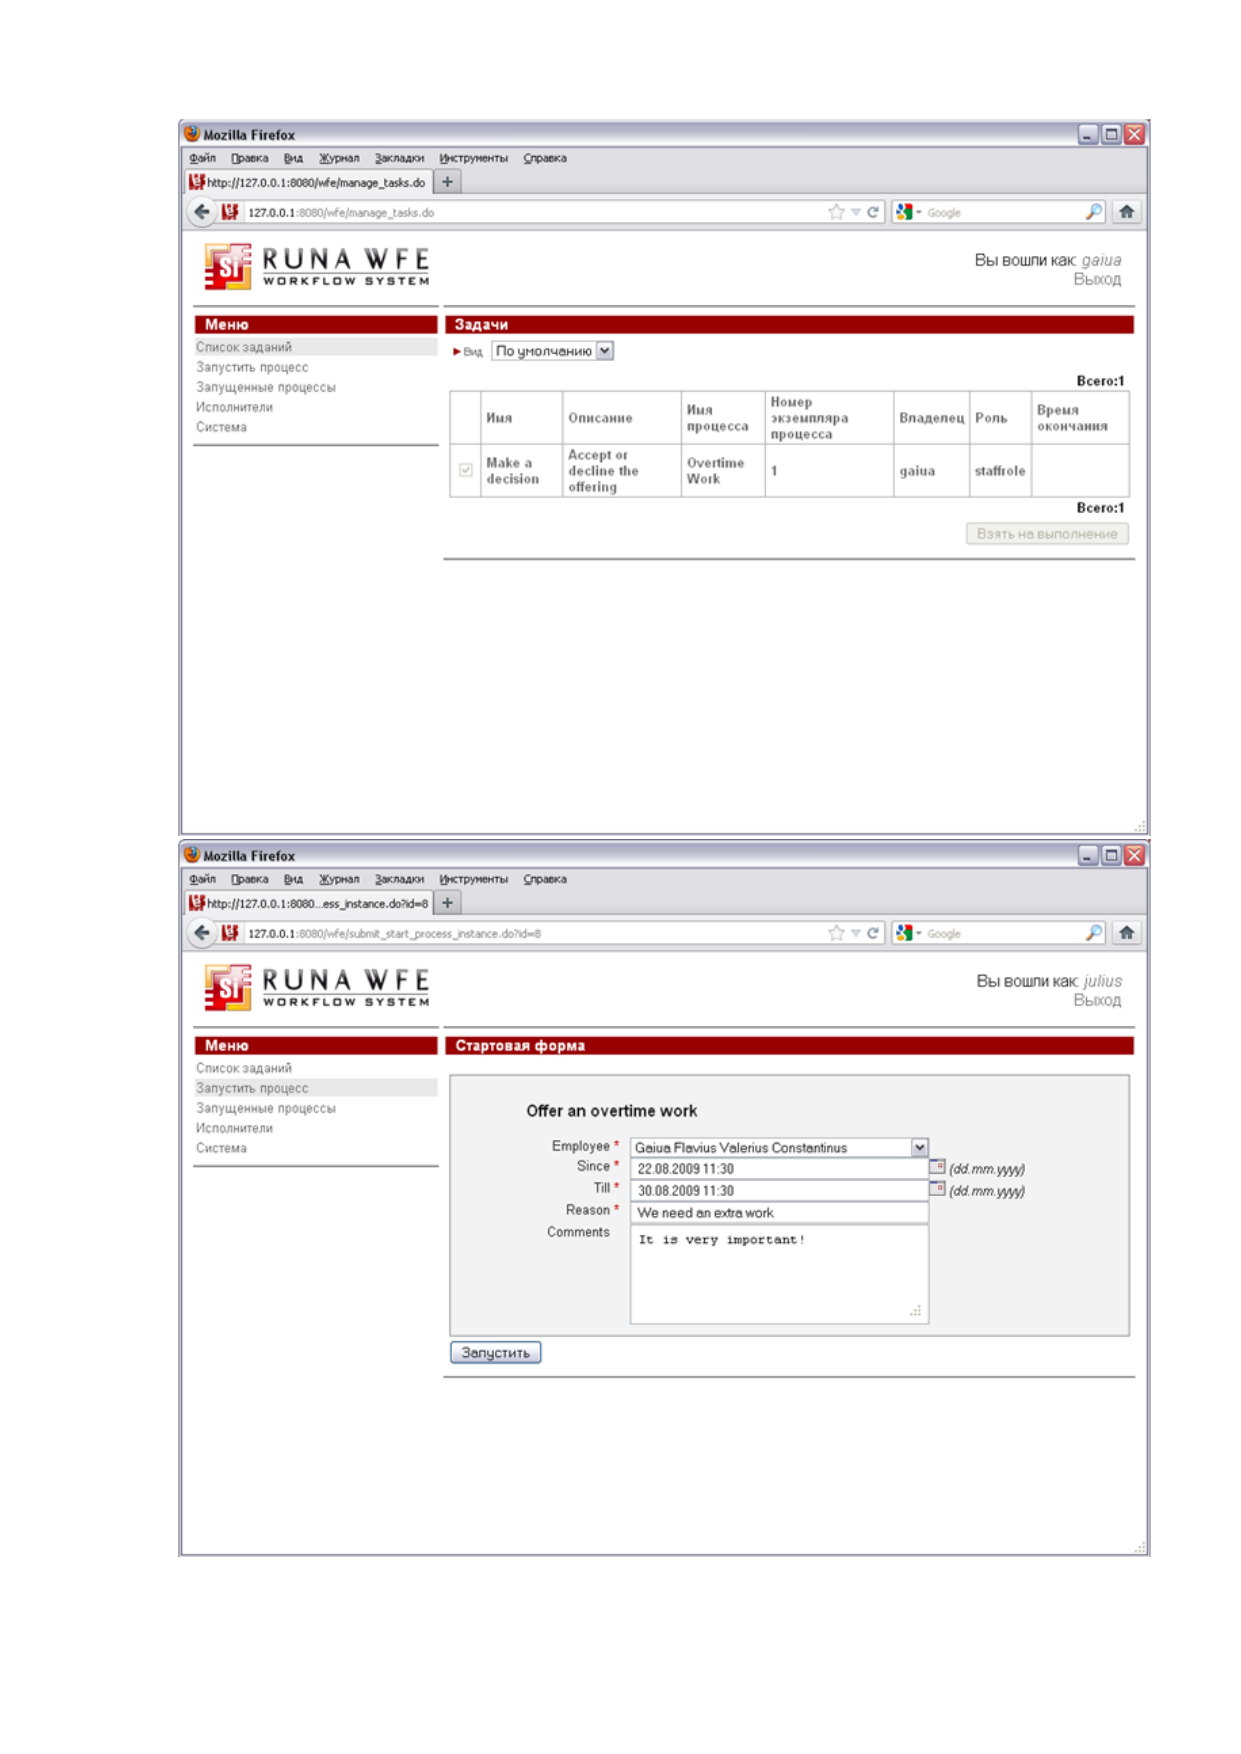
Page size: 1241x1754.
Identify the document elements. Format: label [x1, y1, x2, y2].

picture [177, 839, 1151, 1557]
picture [177, 118, 1151, 836]
